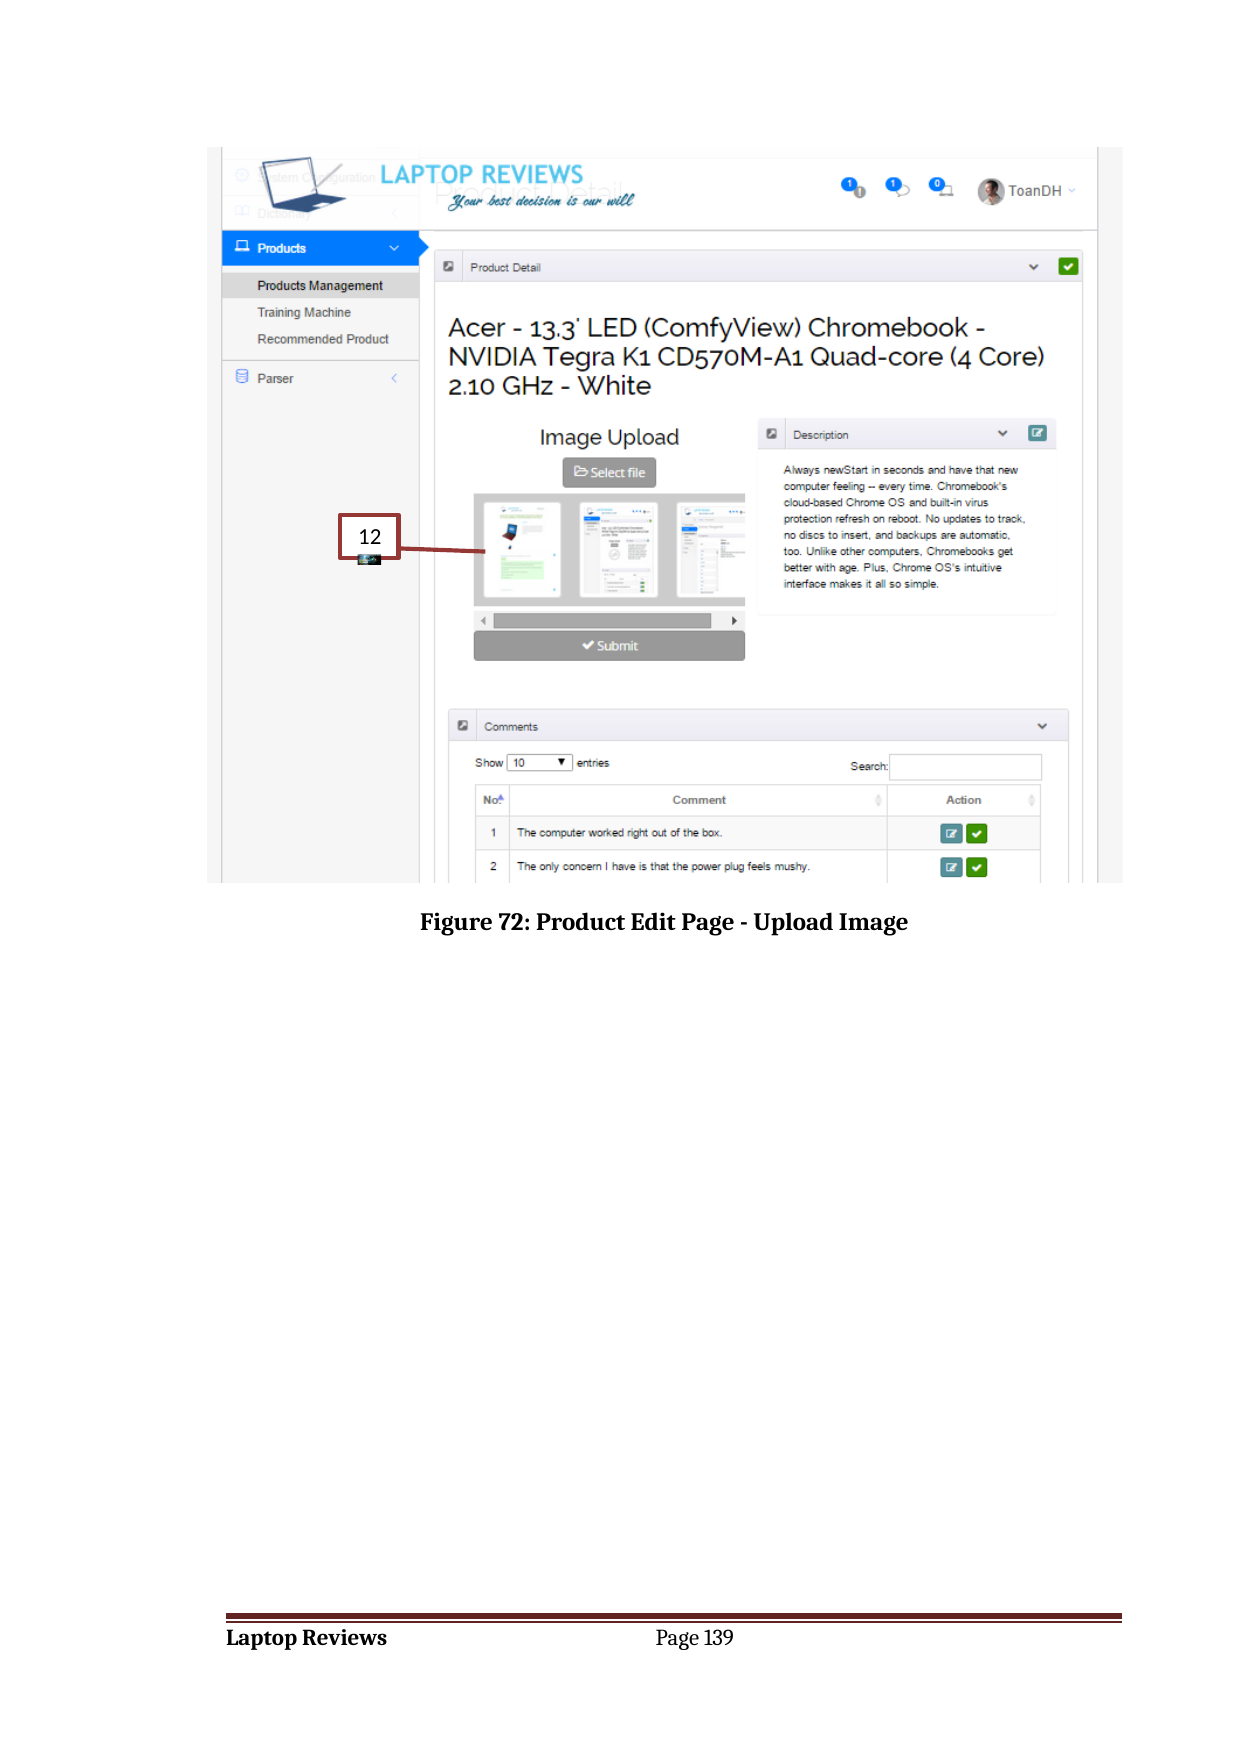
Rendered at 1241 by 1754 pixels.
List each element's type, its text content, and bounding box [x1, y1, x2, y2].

text Figure 72: Product Edit Page - Upload Image [207, 908, 1122, 936]
picture [207, 147, 1123, 883]
